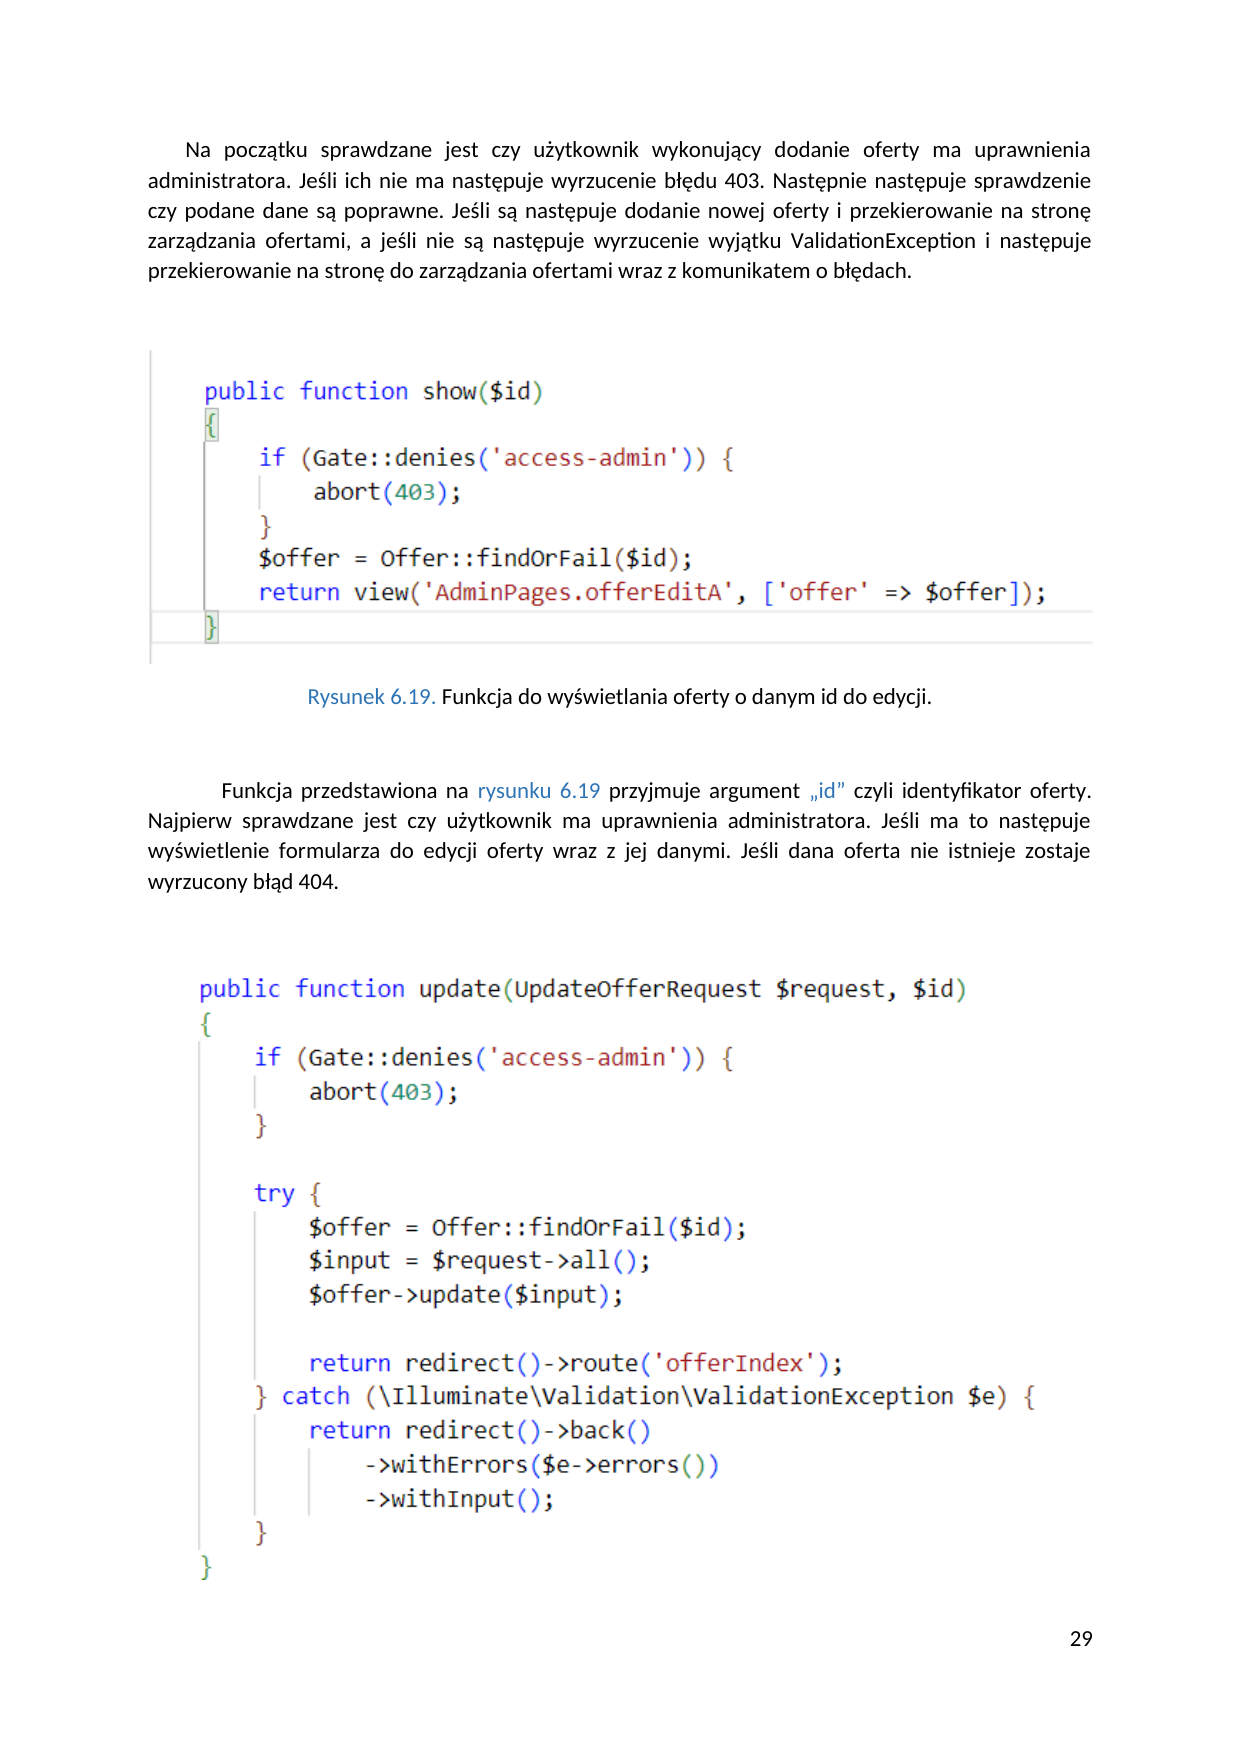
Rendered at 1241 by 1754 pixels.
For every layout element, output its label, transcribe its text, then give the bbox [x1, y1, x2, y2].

text Funkcja przedstawiona na rysunku 6.19 przyjmuje argument „id” czyli identyfikator oferty. Najpierw sprawdzane jest czy użytkownik ma uprawnienia administratora. Jeśli ma to następuje wyświetlenie formularza do edycji oferty wraz z jej danymi. Jeśli dana oferta nie istnieje zostaje wyrzucony błąd 404. [148, 776, 1093, 895]
text Na początku sprawdzane jest czy użytkownik wykonujący dodanie oferty ma uprawnienia administratora. Jeśli ich nie ma następuje wyrzucenie błędu 403. Następnie następuje sprawdzenie czy podane dane są poprawne. Jeśli są następuje dodanie nowej oferty i przekierowanie na stronę zarządzania ofertami, a jeśli nie są następuje wyrzucenie wyjątku ValidationException i następuje przekierowanie na stronę do zarządzania ofertami wraz z komunikatem o błędach. [148, 136, 1093, 284]
text Rysunek 6.19. Funkcja do wyświetlania oferty o danym id do edycji. [148, 682, 1093, 711]
picture [147, 350, 1093, 664]
picture [147, 960, 1093, 1580]
